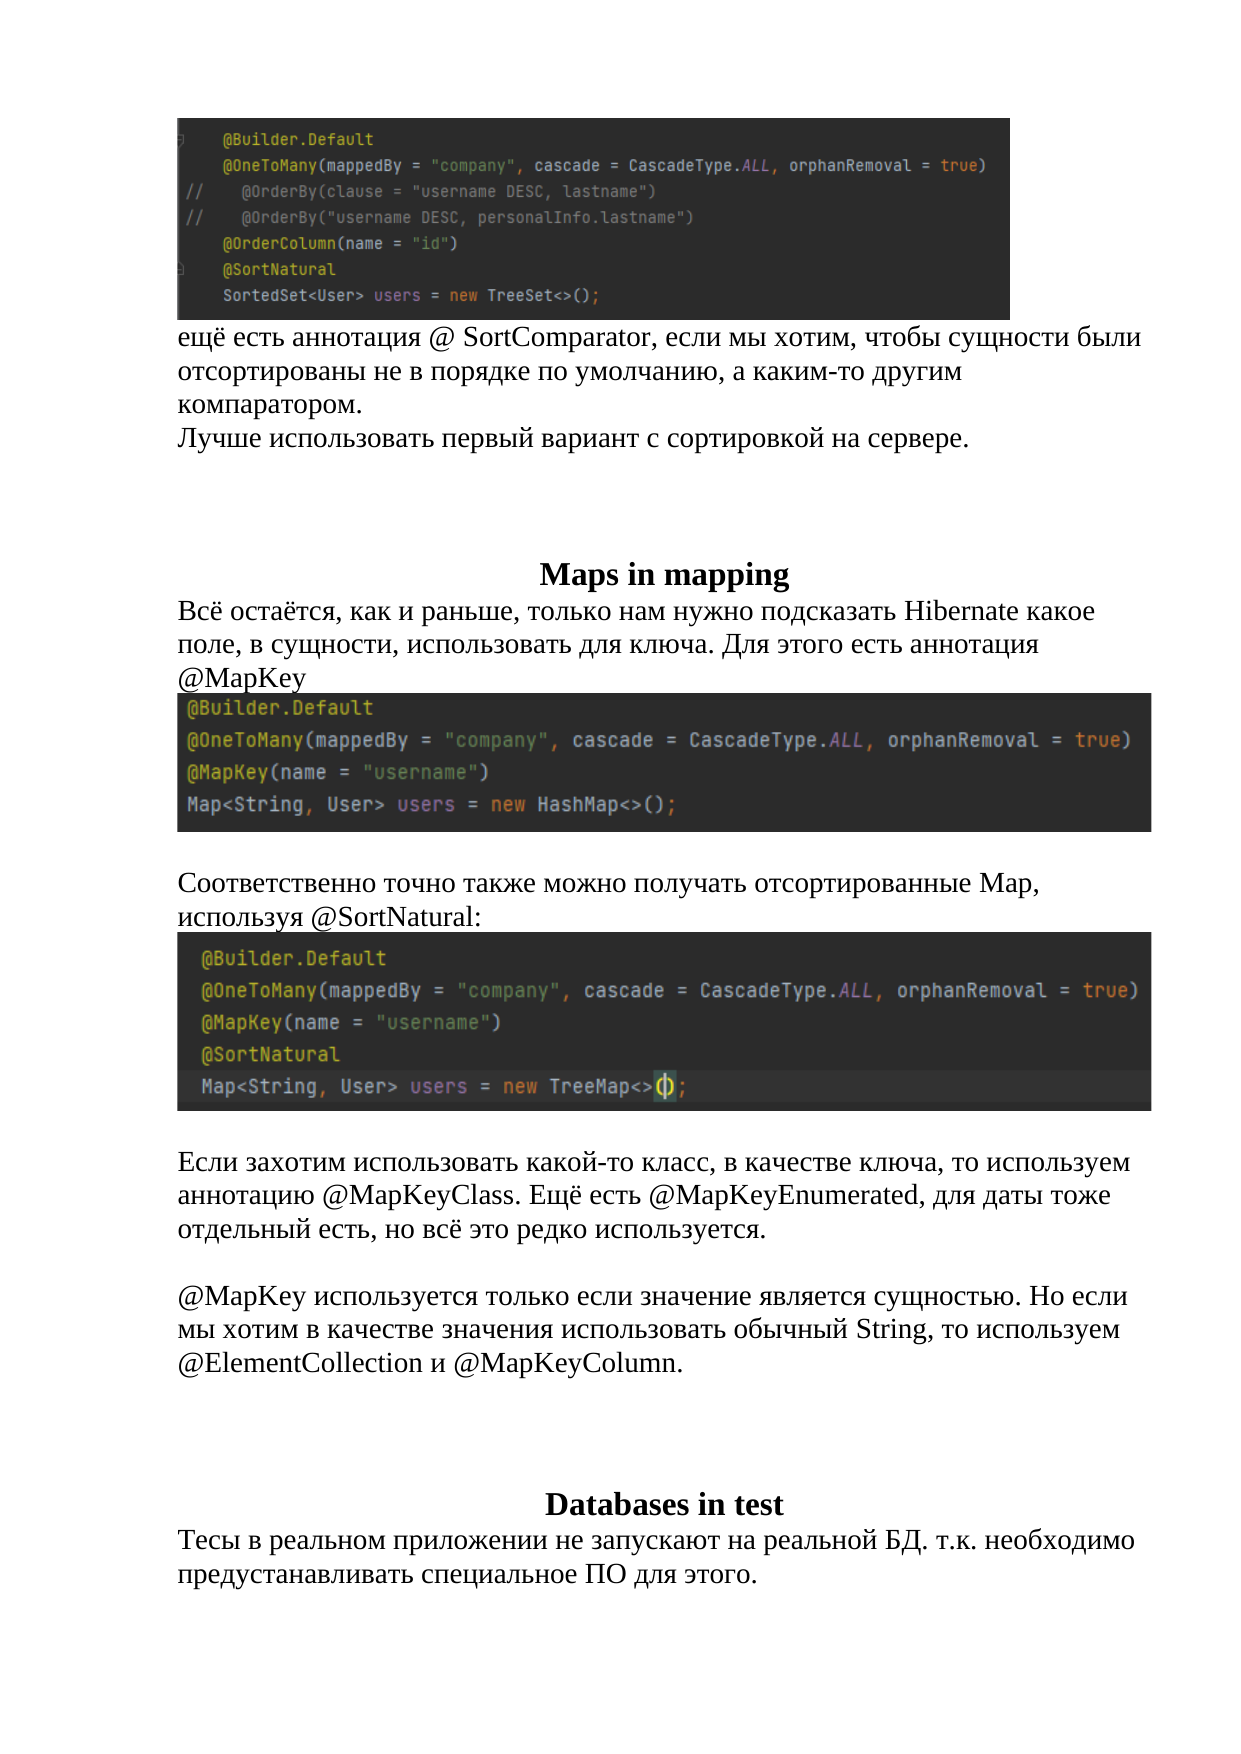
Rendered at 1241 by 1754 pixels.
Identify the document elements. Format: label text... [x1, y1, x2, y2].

text Лучше использовать первый вариант с сортировкой на сервере. [177, 420, 1152, 454]
text ещё есть аннотация @ SortComparator, если мы хотим, чтобы сущности были отсортированы не в порядке по умолчанию, а каким-то другим компаратором. [177, 319, 1152, 420]
text Соответственно точно также можно получать отсортированные Map, используя @SortNatural: [177, 865, 1152, 932]
text Тесы в реальном приложении не запускают на реальной БД. т.к. необходимо предустанавливать специальное ПО для этого. [177, 1522, 1152, 1589]
picture [177, 118, 1010, 320]
text @MapKey используется только если значение является сущностью. Но если мы хотим в качестве значения использовать обычный String, то используем @ElementCollection и @MapKeyColumn. [177, 1278, 1152, 1379]
picture [177, 693, 1152, 832]
text Maps in mapping [177, 554, 1152, 593]
text Если захотим использовать какой-то класс, в качестве ключа, то используем аннотацию @MapKeyClass. Ещё есть @MapKeyEnumerated, для даты тоже отдельный есть, но всё это редко используется. [177, 1144, 1152, 1244]
text Databases in test [177, 1484, 1152, 1522]
picture [177, 932, 1152, 1111]
text Всё остаётся, как и раньше, только нам нужно подсказать Hibernate какое поле, в сущности, использовать для ключа. Для этого есть аннотация @MapKey [177, 593, 1152, 693]
